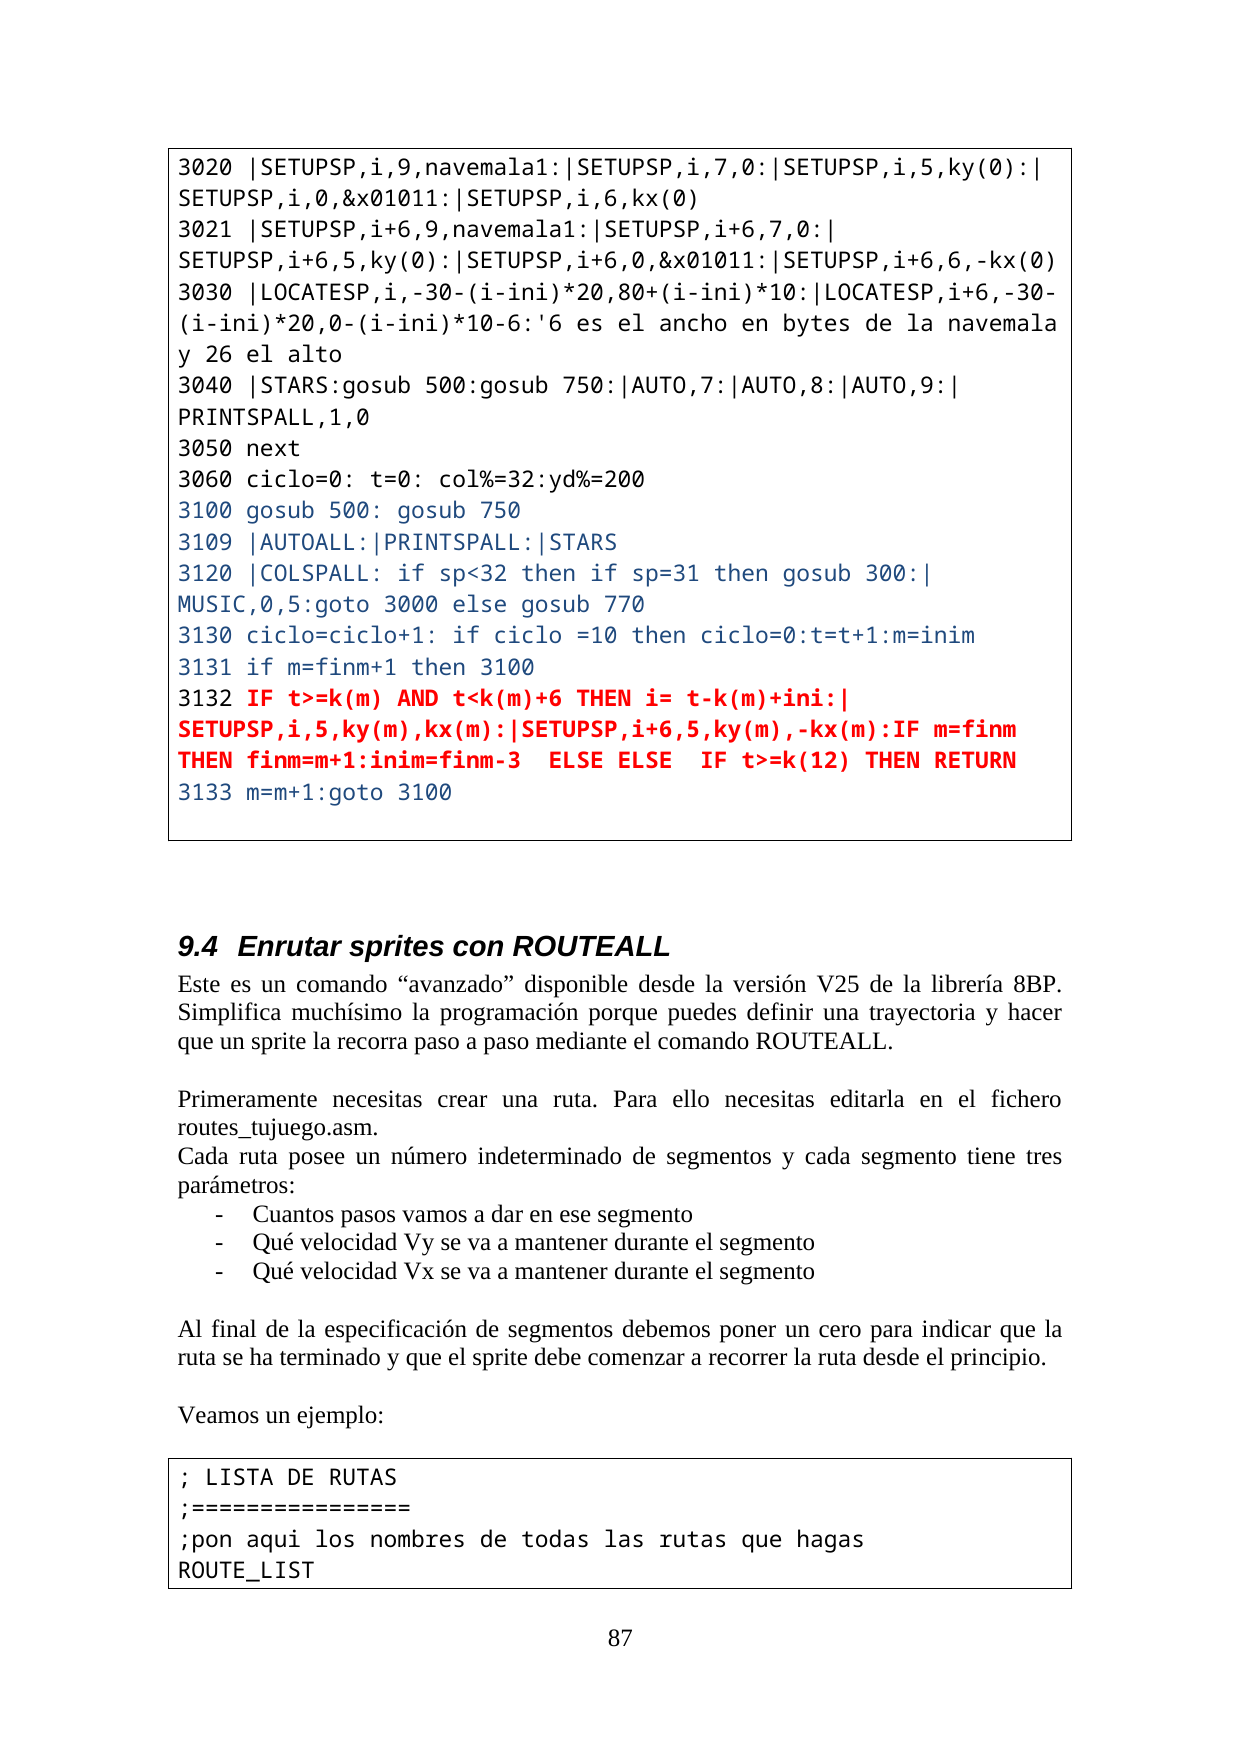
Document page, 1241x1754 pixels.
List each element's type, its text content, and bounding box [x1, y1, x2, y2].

list Qué velocidad Vx se va a mantener durante el segmento [215, 1256, 1063, 1285]
text 3120 |COLSPALL: if sp<32 then if sp=31 then gosub 300:|MUSIC,0,5:goto 3000 else gosub 770 [177, 557, 1063, 619]
text 3021 |SETUPSP,i+6,9,navemala1:|SETUPSP,i+6,7,0:|SETUPSP,i+6,5,ky(0):|SETUPSP,i+6,0,&x01011:|SETUPSP,i+6,6,-kx(0) [177, 213, 1063, 276]
text 3050 next [177, 432, 1063, 463]
text ; LISTA DE RUTAS [169, 1459, 1071, 1492]
text Cada ruta posee un número indeterminado de segmentos y cada segmento tiene tres parámetros: [177, 1141, 1063, 1199]
text Primeramente necesitas crear una ruta. Para ello necesitas editarla en el fichero routes_tujuego.asm. [177, 1084, 1063, 1141]
list Cuantos pasos vamos a dar en ese segmento [215, 1199, 1063, 1227]
text 3040 |STARS:gosub 500:gosub 750:|AUTO,7:|AUTO,8:|AUTO,9:|PRINTSPALL,1,0 [177, 369, 1063, 432]
text Este es un comando “avanzado” disponible desde la versión V25 de la librería 8BP. Simplifica muchísimo la programación porque puedes definir una trayectoria y hacer que un sprite la recorra paso a paso mediante el comando ROUTEALL. [177, 969, 1063, 1055]
text 3131 if m=finm+1 then 3100 [177, 651, 1063, 682]
text 3133 m=m+1:goto 3100 [177, 776, 1063, 807]
text ;================ [177, 1492, 1063, 1523]
text Veamos un ejemplo: [177, 1400, 1063, 1429]
text 3030 |LOCATESP,i,-30-(i-ini)*20,80+(i-ini)*10:|LOCATESP,i+6,-30-(i-ini)*20,0-(i-ini)*10-6:'6 es el ancho en bytes de la navemala y 26 el alto [177, 276, 1063, 369]
text 3100 gosub 500: gosub 750 [177, 494, 1063, 526]
subtitle Enrutar sprites con ROUTEALL [177, 929, 1063, 962]
text 3020 |SETUPSP,i,9,navemala1:|SETUPSP,i,7,0:|SETUPSP,i,5,ky(0):|SETUPSP,i,0,&x01011:|SETUPSP,i,6,kx(0) [169, 149, 1071, 213]
text ROUTE_LIST [169, 1551, 1071, 1588]
list Qué velocidad Vy se va a mantener durante el segmento [215, 1227, 1063, 1256]
text 3109 |AUTOALL:|PRINTSPALL:|STARS [177, 526, 1063, 557]
text 3130 ciclo=ciclo+1: if ciclo =10 then ciclo=0:t=t+1:m=inim [177, 619, 1063, 651]
text 3060 ciclo=0: t=0: col%=32:yd%=200 [177, 463, 1063, 494]
text 3132 IF t>=k(m) AND t<k(m)+6 THEN i= t-k(m)+ini:|SETUPSP,i,5,ky(m),kx(m):|SETUPSP,i+6,5,ky(m),-kx(m):IF m=finm THEN finm=m+1:inim=finm-3 ELSE ELSE IF t>=k(12) THEN RETURN [177, 682, 1063, 776]
text Al final de la especificación de segmentos debemos poner un cero para indicar que la ruta se ha terminado y que el sprite debe comenzar a recorrer la ruta desde el principio. [177, 1314, 1063, 1371]
text ;pon aqui los nombres de todas las rutas que hagas [177, 1523, 1063, 1551]
